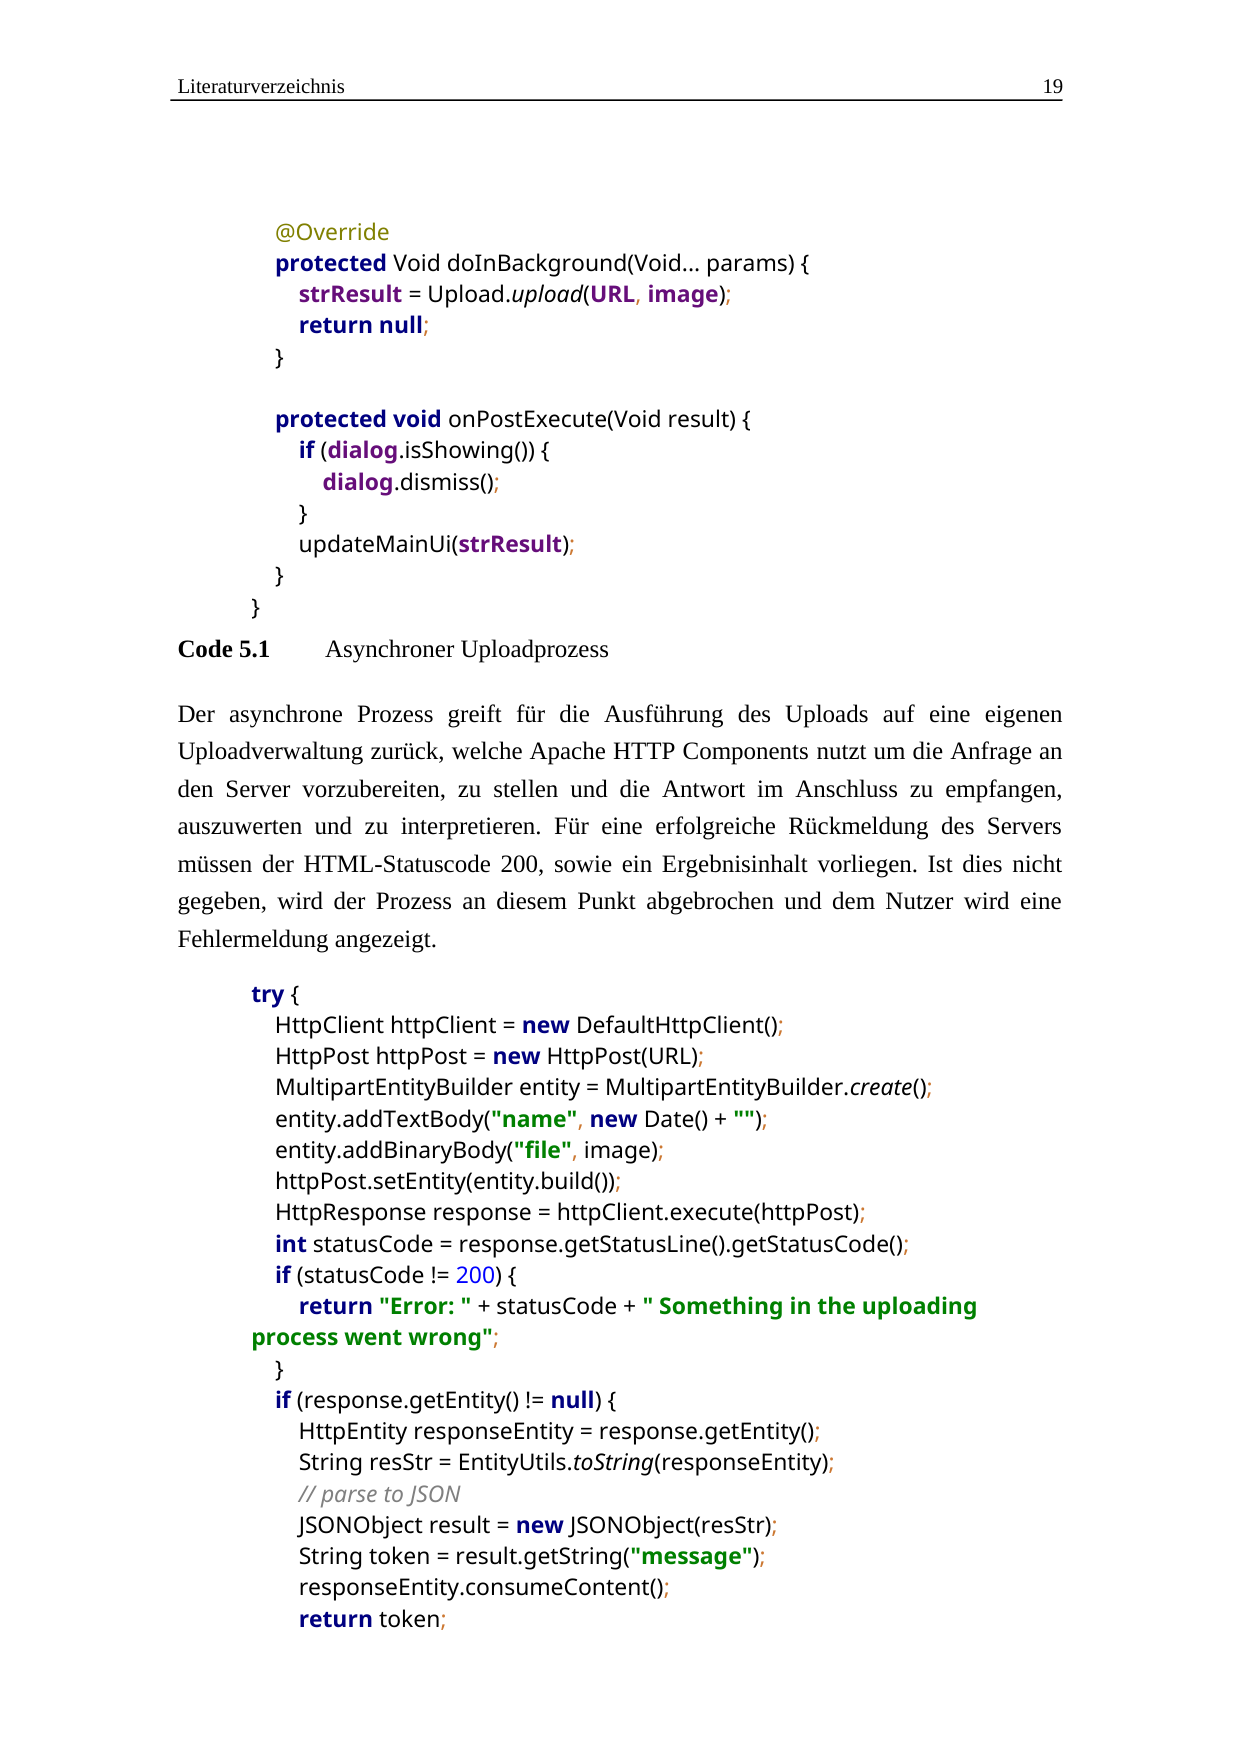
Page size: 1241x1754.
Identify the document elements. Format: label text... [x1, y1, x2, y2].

text Der asynchrone Prozess greift für die Ausführung des Uploads auf eine eigenen Uploadverwaltung zurück, welche Apache HTTP Components nutzt um die Anfrage an den Server vorzubereiten, zu stellen und die Antwort im Anschluss zu empfangen, auszuwerten und zu interpretieren. Für eine erfolgreiche Rückmeldung des Servers müssen der HTML-Statuscode 200, sowie ein Ergebnisinhalt vorliegen. Ist dies nicht gegeben, wird der Prozess an diesem Punkt abgebrochen und dem Nutzer wird eine Fehlermeldung angezeigt. [177, 690, 1063, 952]
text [251, 184, 1063, 622]
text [251, 977, 1063, 1634]
